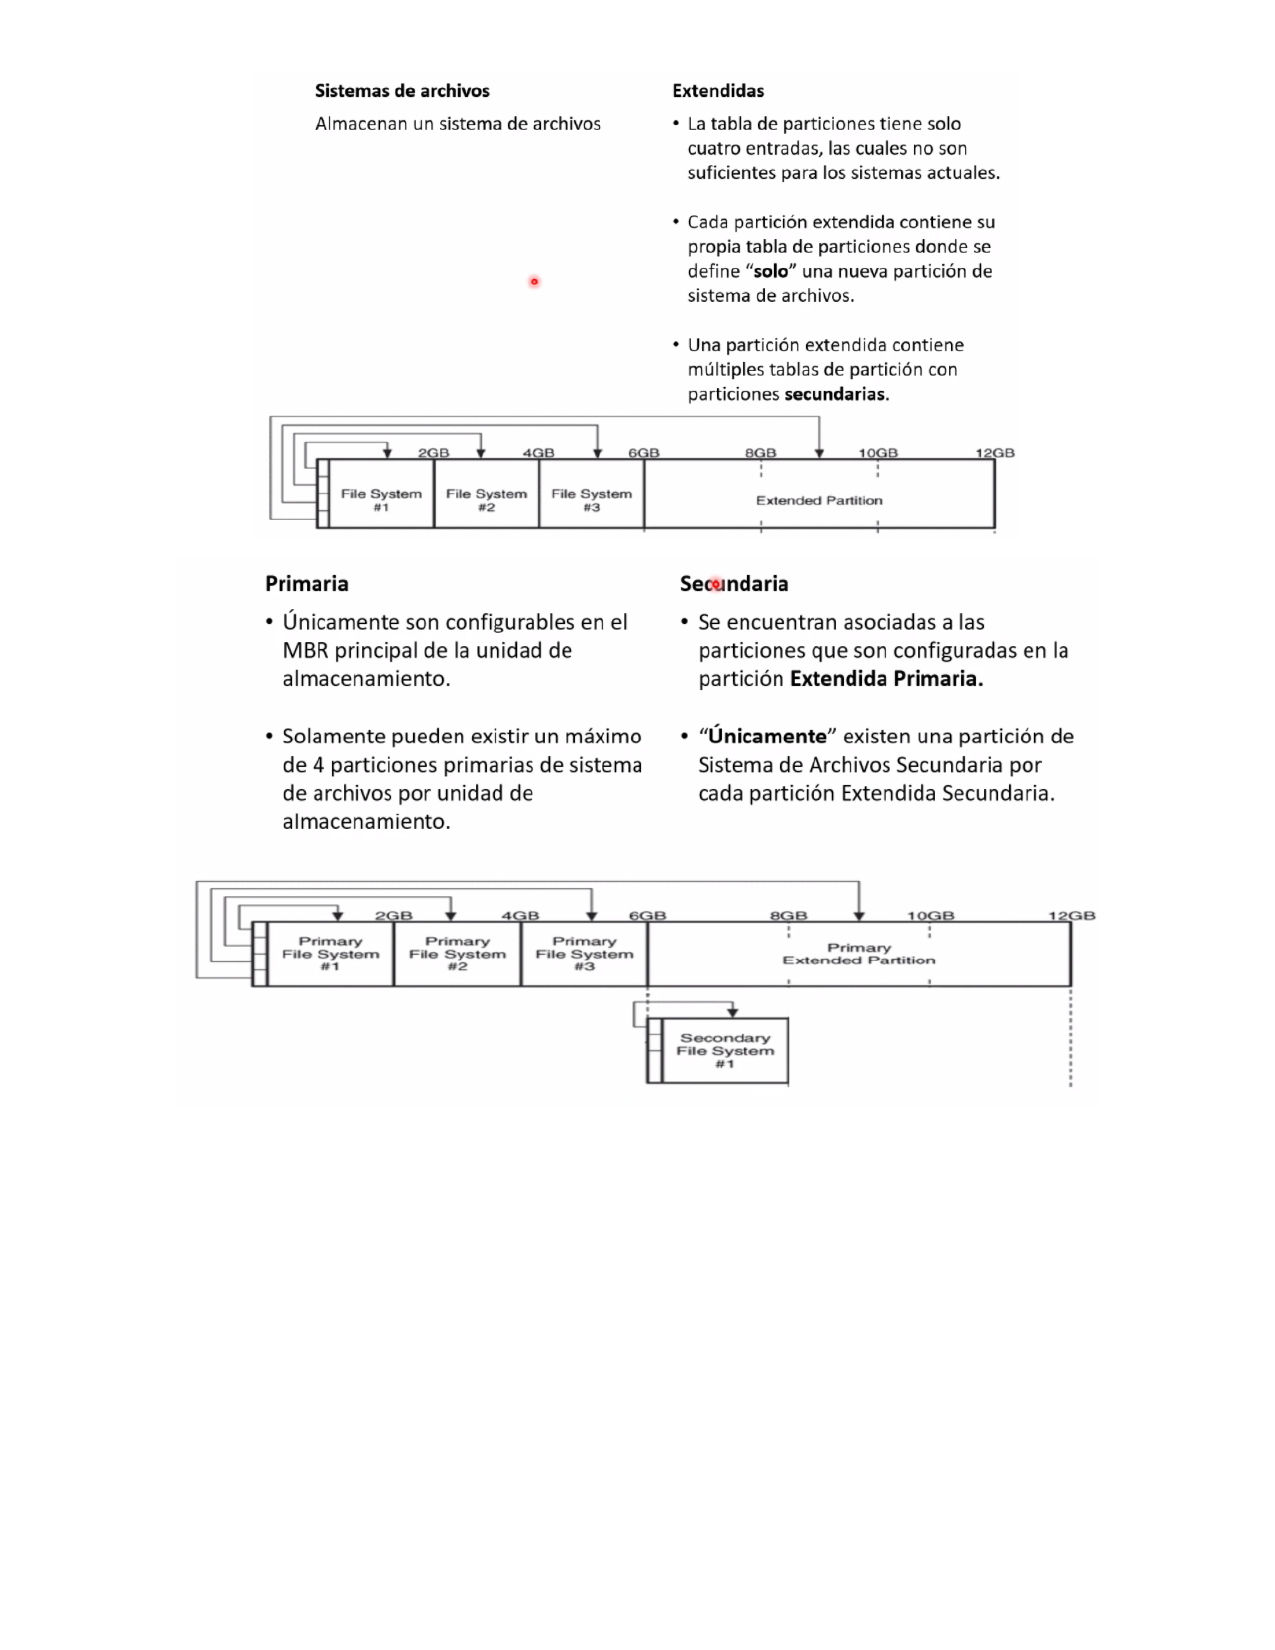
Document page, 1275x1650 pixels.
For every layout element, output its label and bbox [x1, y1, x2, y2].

picture [177, 558, 1098, 1107]
picture [253, 73, 1022, 540]
